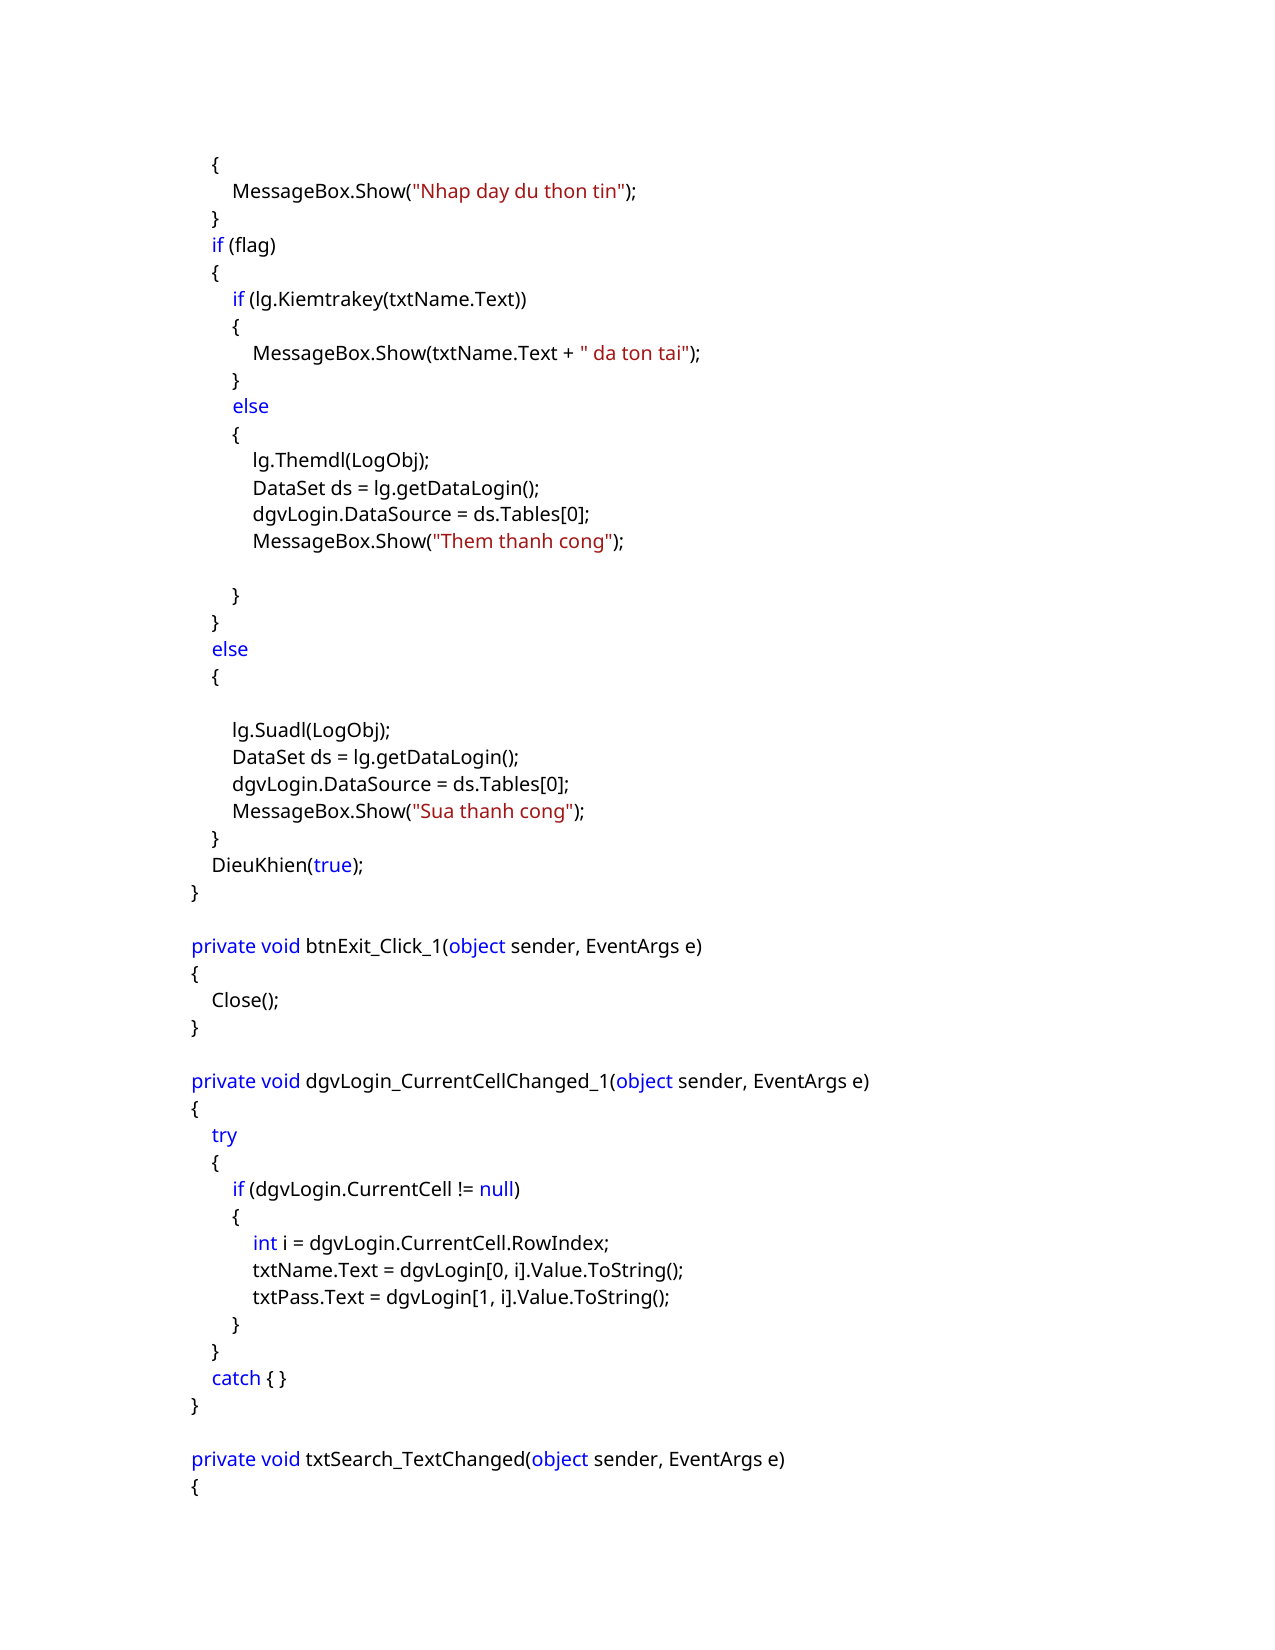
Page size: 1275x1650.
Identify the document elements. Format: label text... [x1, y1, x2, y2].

text { [150, 1094, 1125, 1121]
text } [150, 609, 1125, 636]
text MessageBox.Show(txtName.Text + " da ton tai"); [150, 339, 1125, 366]
text { [150, 1472, 1125, 1499]
text } [150, 366, 1125, 393]
text MessageBox.Show("Sua thanh cong"); [150, 797, 1125, 824]
text } [150, 204, 1125, 231]
text { [150, 1148, 1125, 1175]
text dgvLogin.DataSource = ds.Tables[0]; [150, 501, 1125, 528]
text else [150, 636, 1125, 663]
text dgvLogin.DataSource = ds.Tables[0]; [150, 771, 1125, 797]
text else [150, 393, 1125, 420]
text try [150, 1121, 1125, 1148]
text MessageBox.Show("Them thanh cong"); [150, 528, 1125, 555]
text private void dgvLogin_CurrentCellChanged_1(object sender, EventArgs e) [150, 1067, 1125, 1094]
text private void btnExit_Click_1(object sender, EventArgs e) [150, 932, 1125, 959]
text { [150, 258, 1125, 285]
text MessageBox.Show("Nhap day du thon tin"); [150, 177, 1125, 204]
text DataSet ds = lg.getDataLogin(); [150, 474, 1125, 501]
text } [150, 582, 1125, 609]
text { [150, 150, 1125, 177]
text txtPass.Text = dgvLogin[1, i].Value.ToString(); [150, 1283, 1125, 1310]
text lg.Themdl(LogObj); [150, 447, 1125, 474]
text Close(); [150, 986, 1125, 1013]
text int i = dgvLogin.CurrentCell.RowIndex; [150, 1229, 1125, 1256]
text } [150, 878, 1125, 905]
text { [150, 420, 1125, 447]
text if (dgvLogin.CurrentCell != null) [150, 1175, 1125, 1202]
text { [150, 312, 1125, 339]
text private void txtSearch_TextChanged(object sender, EventArgs e) [150, 1445, 1125, 1472]
text catch { } [150, 1364, 1125, 1391]
text { [150, 959, 1125, 986]
text if (lg.Kiemtrakey(txtName.Text)) [150, 285, 1125, 312]
text DataSet ds = lg.getDataLogin(); [150, 743, 1125, 771]
text } [150, 1337, 1125, 1364]
text DieuKhien(true); [150, 851, 1125, 878]
text if (flag) [150, 231, 1125, 258]
text } [150, 1310, 1125, 1337]
text { [150, 1202, 1125, 1229]
text } [150, 824, 1125, 851]
text txtName.Text = dgvLogin[0, i].Value.ToString(); [150, 1256, 1125, 1283]
text { [150, 663, 1125, 689]
text lg.Suadl(LogObj); [150, 717, 1125, 743]
text } [150, 1391, 1125, 1418]
text } [150, 1013, 1125, 1040]
